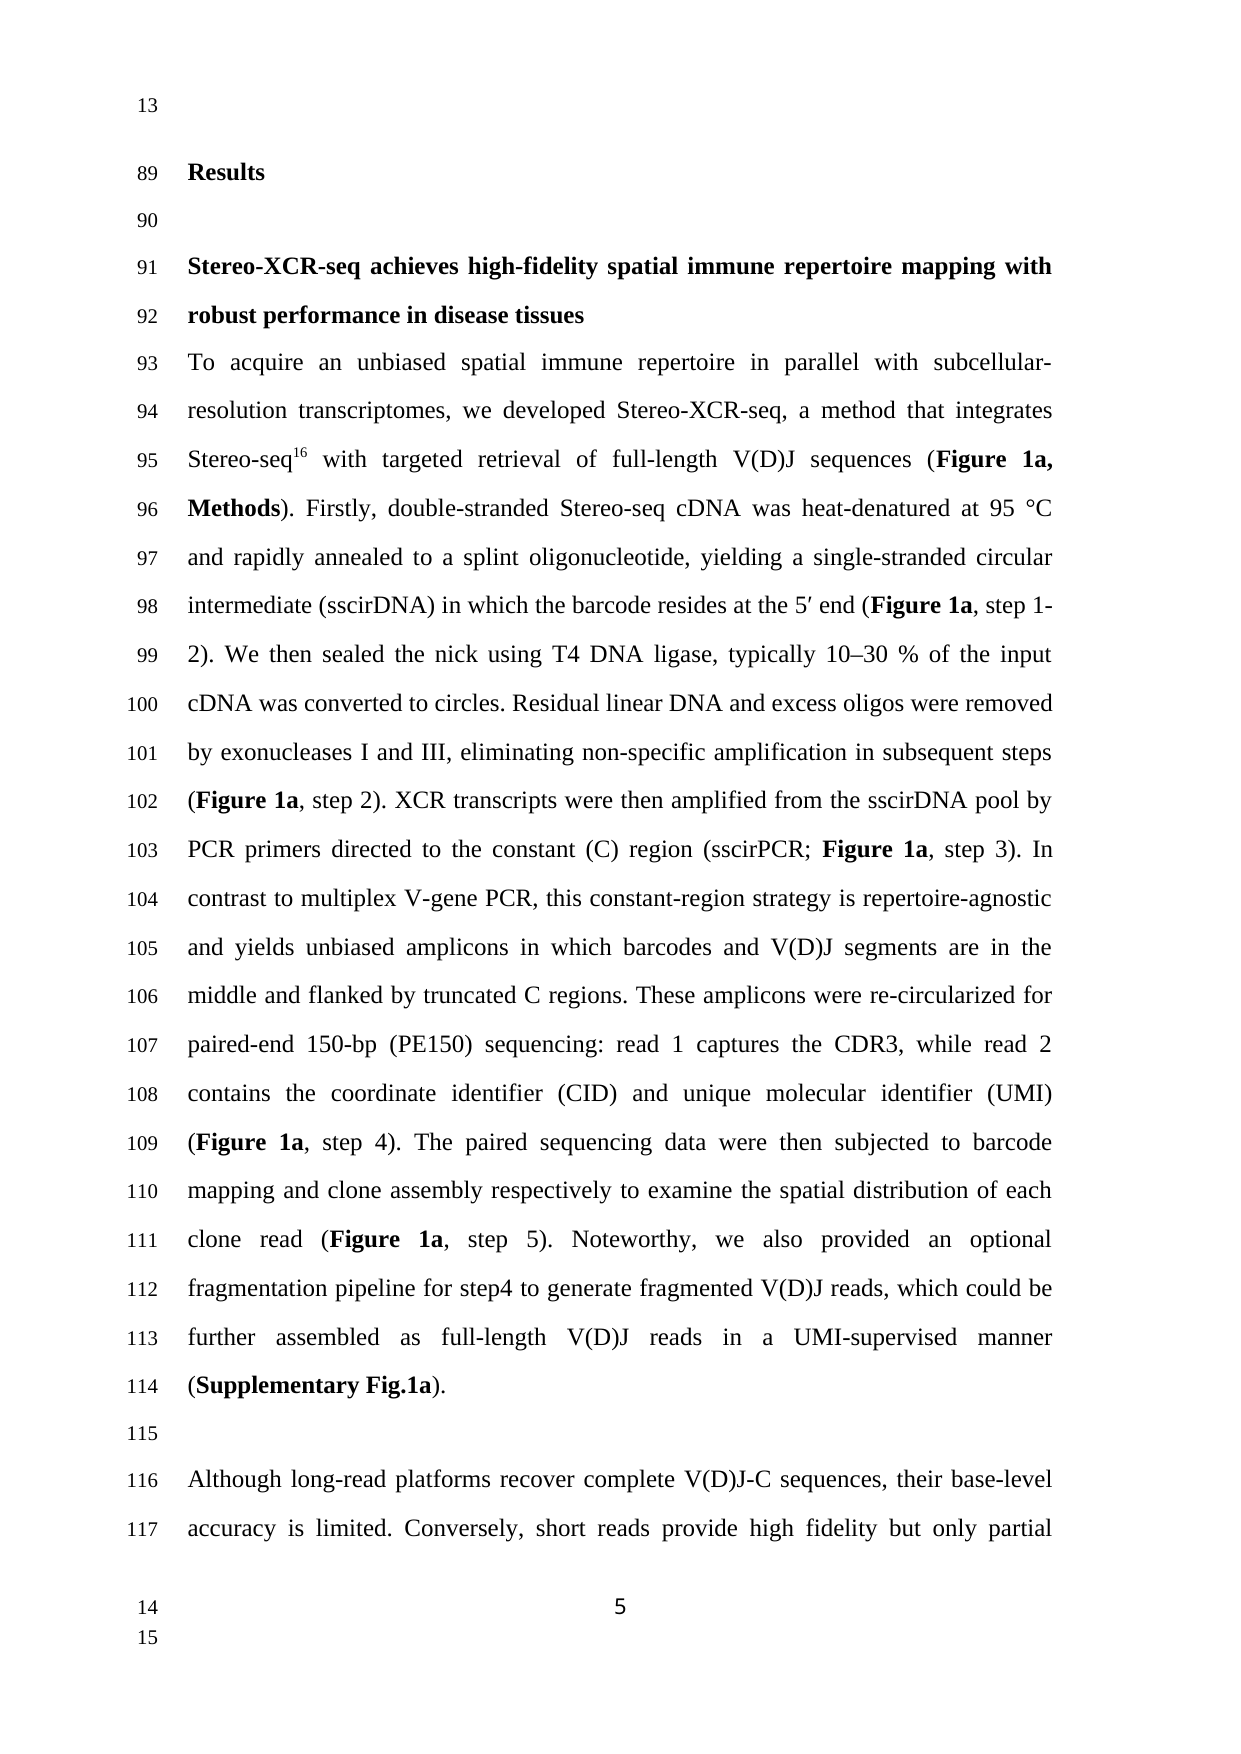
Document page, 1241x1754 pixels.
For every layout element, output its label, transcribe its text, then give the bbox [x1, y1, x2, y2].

text Results [187, 156, 1053, 188]
text Stereo-XCR-seq achieves high-fidelity spatial immune repertoire mapping with robust performance in disease tissues [187, 249, 1053, 331]
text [187, 1462, 1053, 1544]
text To acquire an unbiased spatial immune repertoire in parallel with subcellular-resolution transcriptomes, we developed Stereo-XCR-seq, a method that integrates Stereo-seq16 with targeted retrieval of full-length V(D)J sequences (Figure 1a, Methods). Firstly, double-stranded Stereo-seq cDNA was heat-denatured at 95 °C and rapidly annealed to a splint oligonucleotide, yielding a single-stranded circular intermediate (sscirDNA) in which the barcode resides at the 5′ end (Figure 1a, step 1-2). We then sealed the nick using T4 DNA ligase, typically 10–30 % of the input cDNA was converted to circles. Residual linear DNA and excess oligos were removed by exonucleases I and III, eliminating non-specific amplification in subsequent steps (Figure 1a, step 2). XCR transcripts were then amplified from the sscirDNA pool by PCR primers directed to the constant (C) region (sscirPCR; Figure 1a, step 3). In contrast to multiplex V-gene PCR, this constant-region strategy is repertoire-agnostic and yields unbiased amplicons in which barcodes and V(D)J segments are in the middle and flanked by truncated C regions. These amplicons were re-circularized for paired-end 150-bp (PE150) sequencing: read 1 captures the CDR3, while read 2 contains the coordinate identifier (CID) and unique molecular identifier (UMI) (Figure 1a, step 4). The paired sequencing data were then subjected to barcode mapping and clone assembly respectively to examine the spatial distribution of each clone read (Figure 1a, step 5). Noteworthy, we also provided an optional fragmentation pipeline for step4 to generate fragmented V(D)J reads, which could be further assembled as full-length V(D)J reads in a UMI-supervised manner (Supplementary Fig.1a). [187, 345, 1053, 1401]
